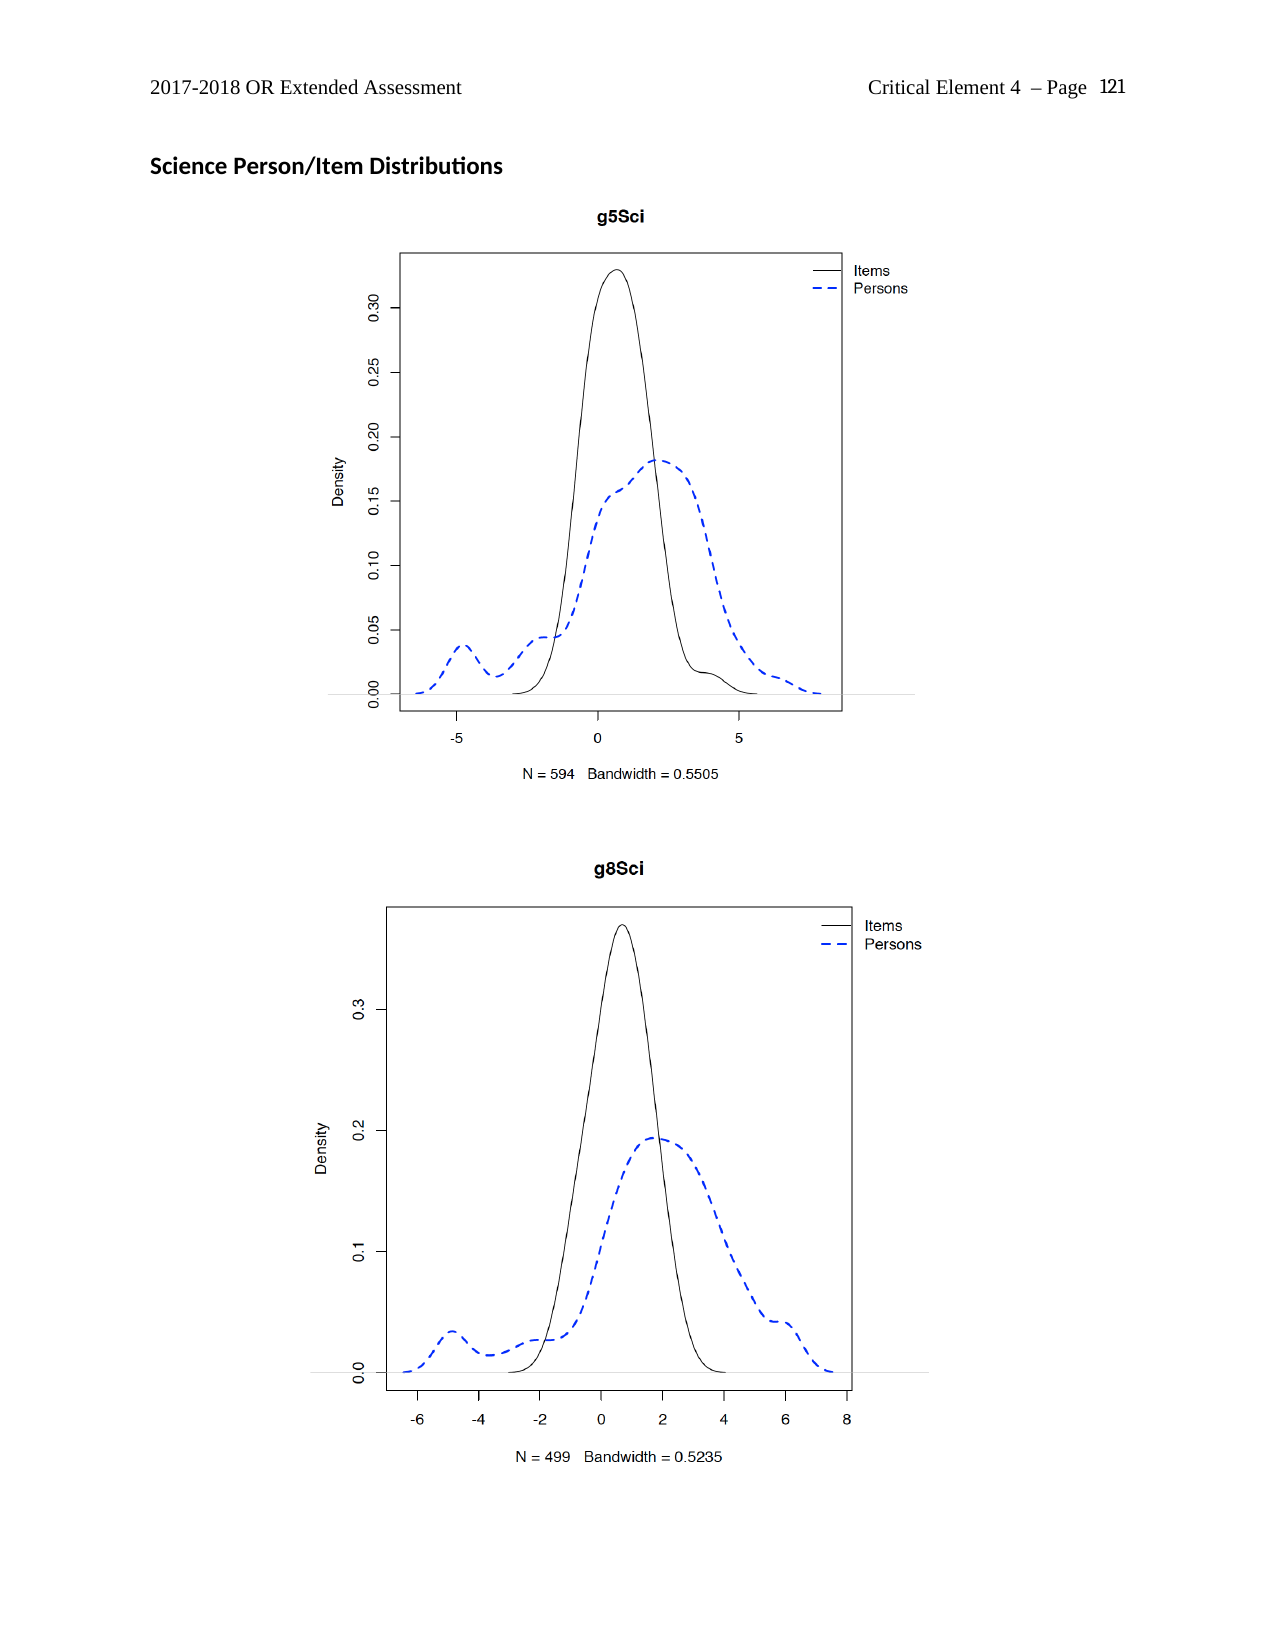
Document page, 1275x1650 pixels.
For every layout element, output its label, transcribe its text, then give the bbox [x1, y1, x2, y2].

picture [327, 180, 948, 800]
picture [310, 830, 965, 1485]
text Science Person/Item Distributions [150, 150, 1125, 181]
